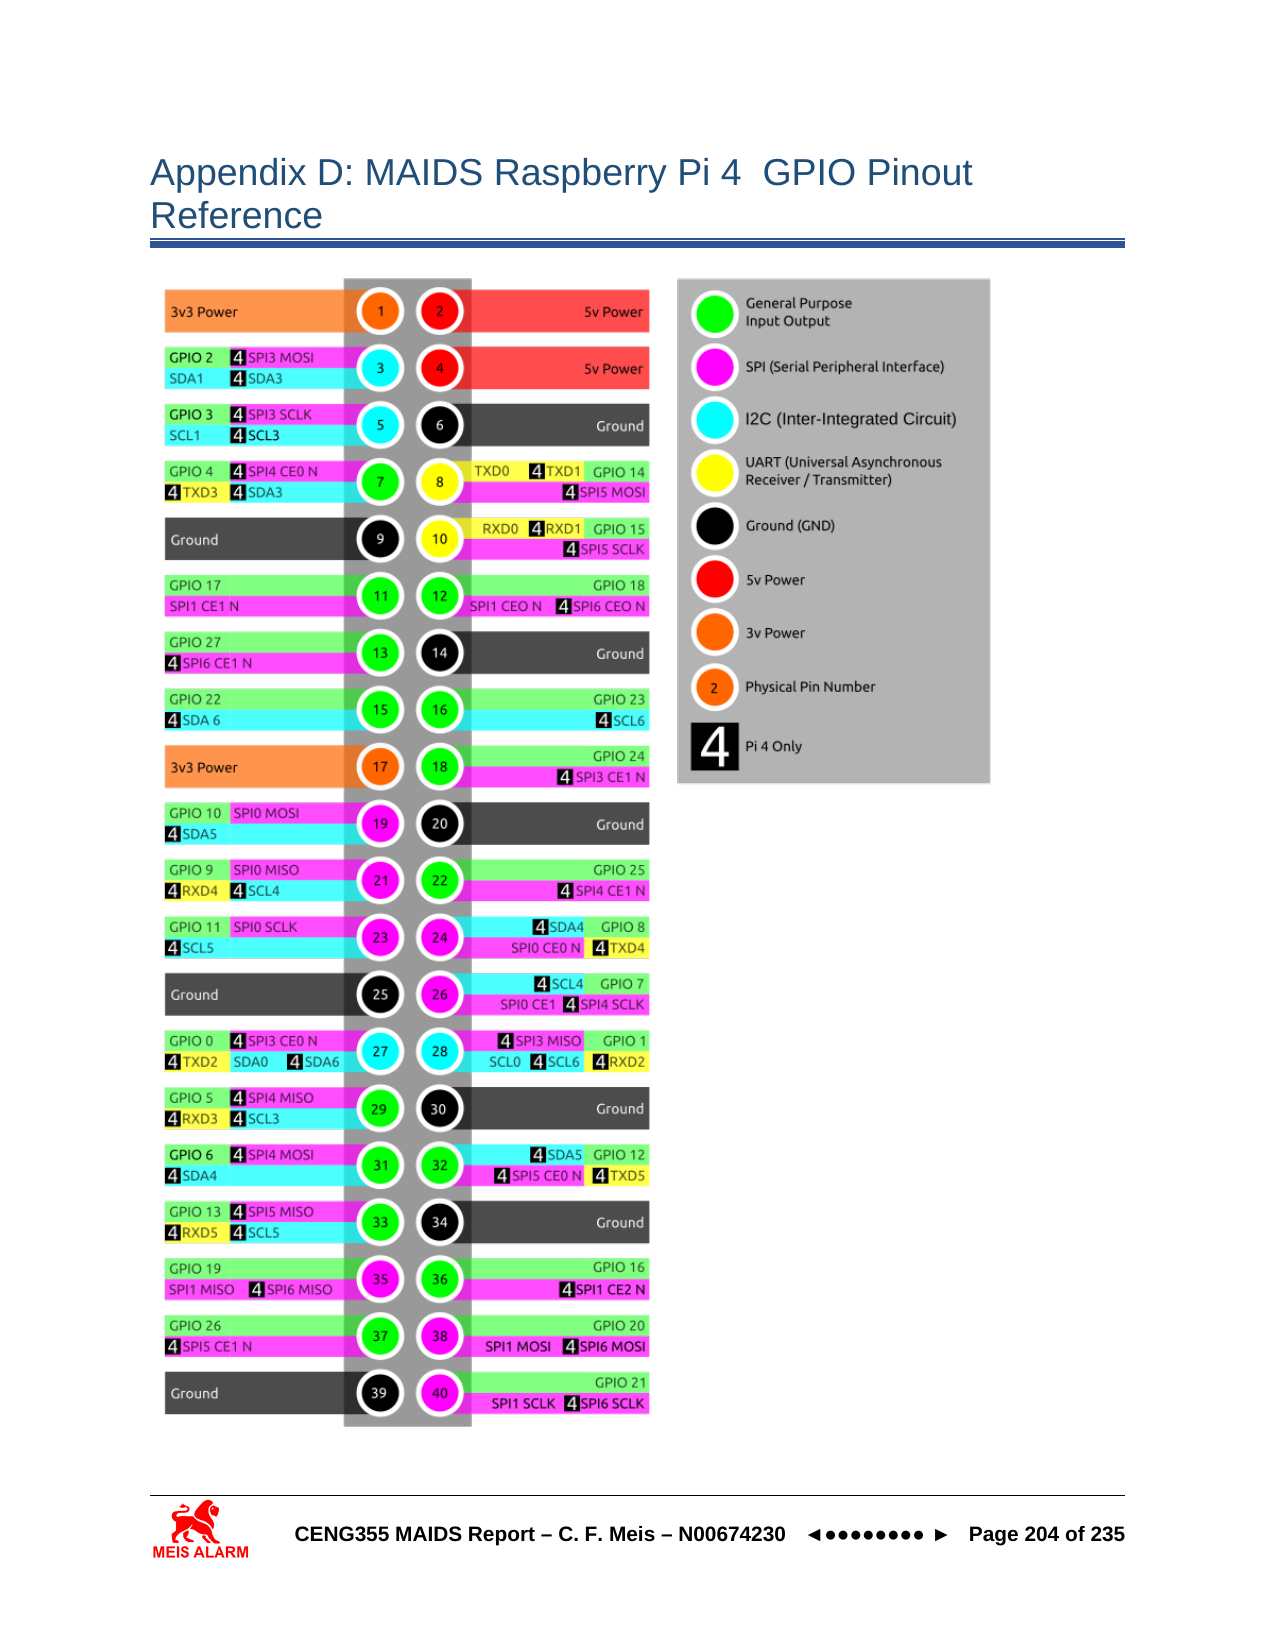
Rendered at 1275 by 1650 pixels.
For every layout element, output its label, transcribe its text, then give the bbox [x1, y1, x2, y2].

picture [150, 1498, 253, 1561]
subtitle Appendix D: MAIDS Raspberry Pi 4 GPIO Pinout Reference [150, 150, 1125, 238]
picture [150, 251, 993, 1444]
